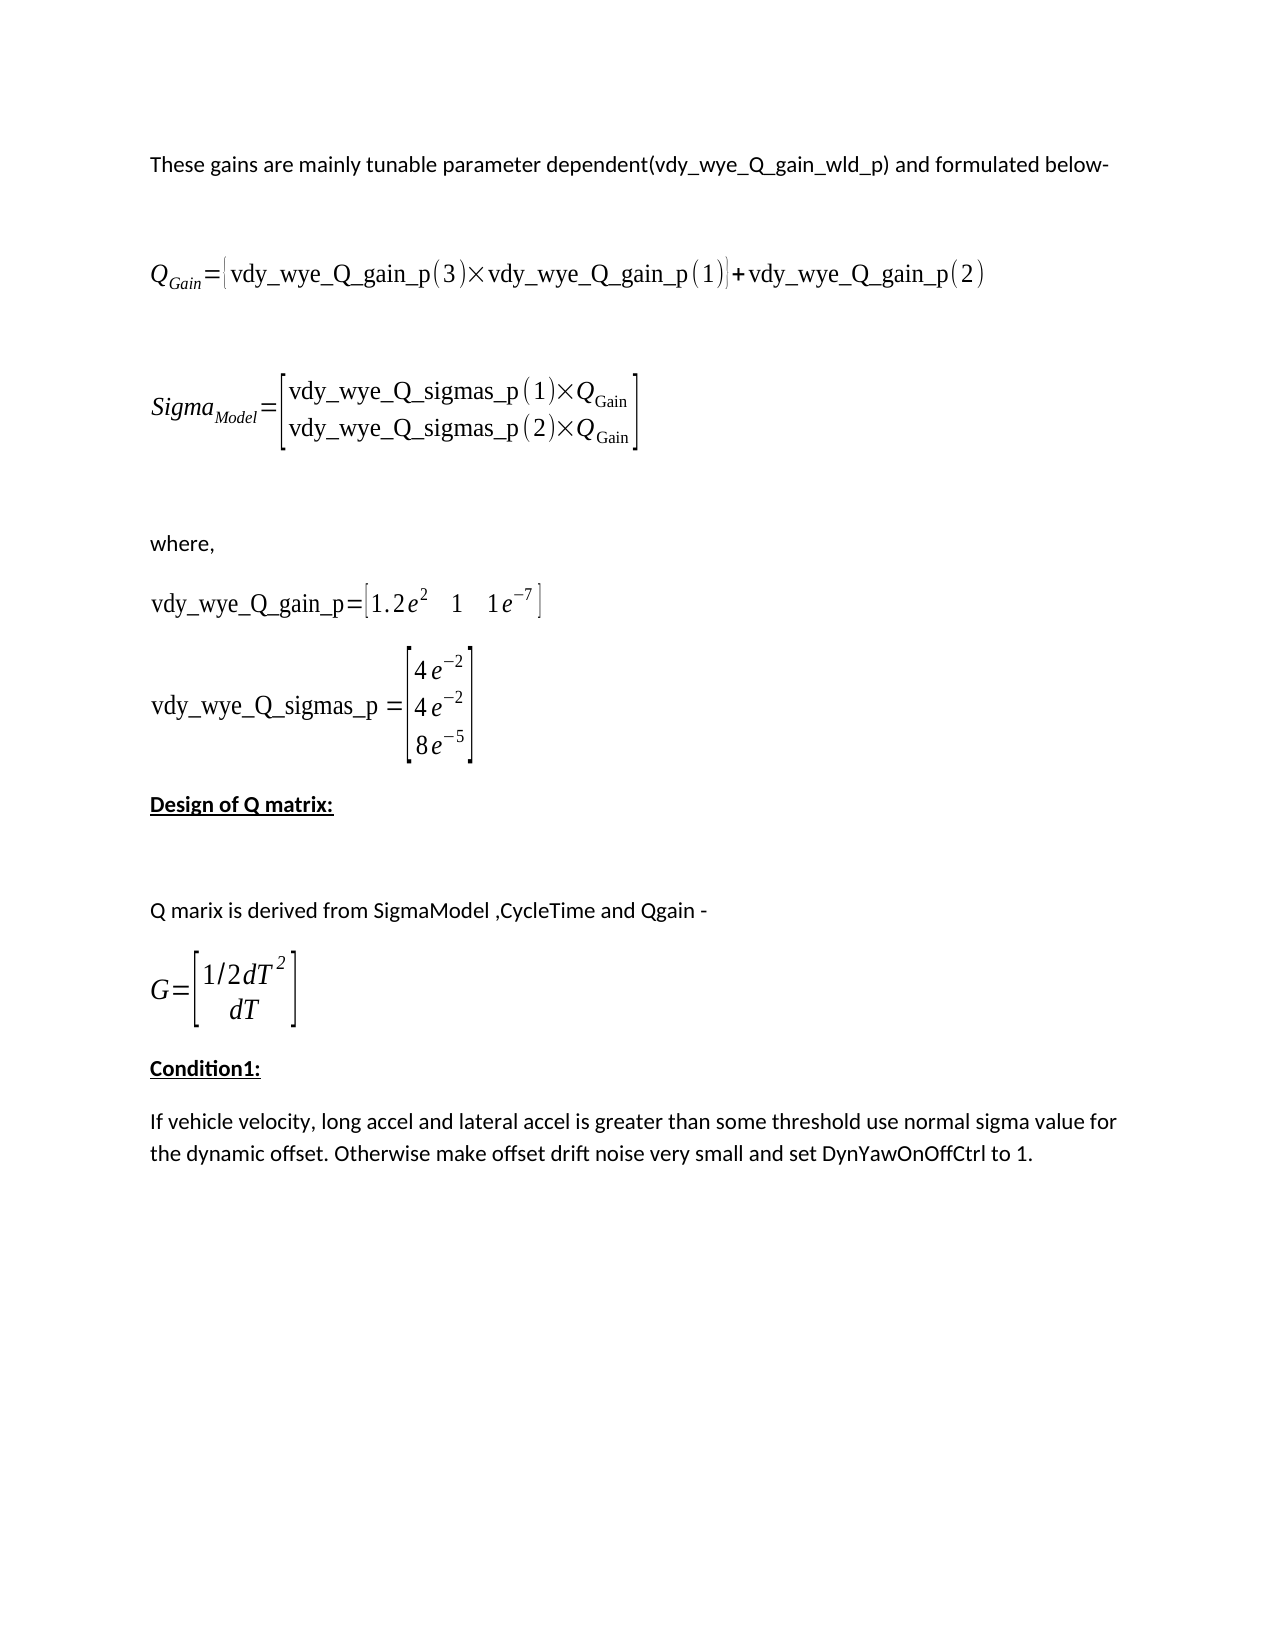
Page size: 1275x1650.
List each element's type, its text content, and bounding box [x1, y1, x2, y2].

text where, [150, 529, 1125, 557]
text These gains are mainly tunable parameter dependent(vdy_wye_Q_gain_wld_p) and formulated below- [150, 150, 1125, 178]
text If vehicle velocity, long accel and lateral accel is greater than some threshold use normal sigma value for the dynamic offset. Otherwise make offset drift noise very small and set DynYawOnOffCtrl to 1. [150, 1107, 1125, 1167]
text Design of Q matrix: [150, 790, 1125, 818]
text Condition1: [150, 1054, 1125, 1082]
text Q marix is derived from SigmaModel ,CycleTime and Qgain - [150, 896, 1125, 924]
